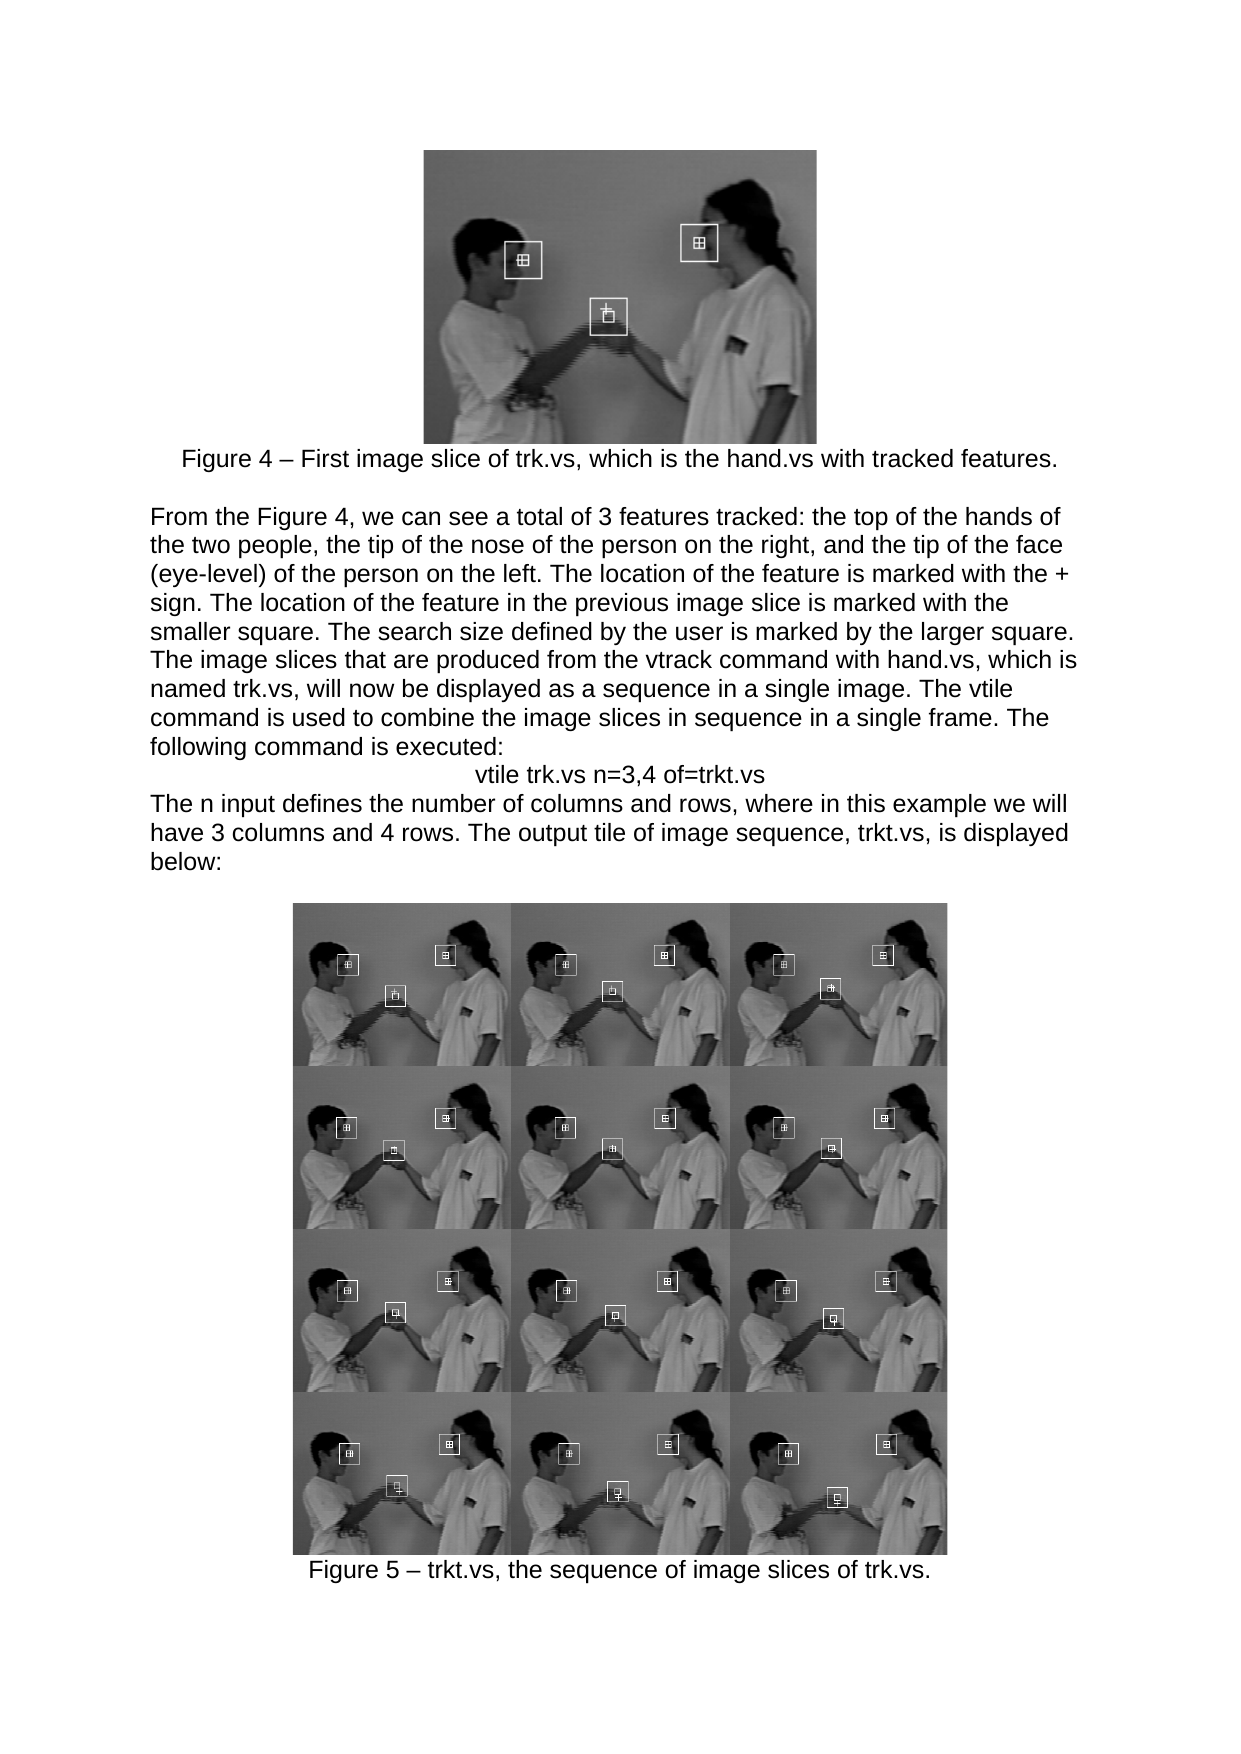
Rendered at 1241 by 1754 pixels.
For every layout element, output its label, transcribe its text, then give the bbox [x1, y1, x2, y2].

picture [423, 150, 817, 444]
text vtile trk.vs n=3,4 of=trkt.vs [150, 760, 1090, 789]
text Figure 5 – trkt.vs, the sequence of image slices of trk.vs. [150, 1555, 1090, 1583]
text From the Figure 4, we can see a total of 3 features tracked: the top of the hands of the two people, the tip of the nose of the person on the right, and the tip of the face (eye-level) of the person on the left. The location of the feature is marked with the + sign. The location of the feature in the previous image slice is marked with the smaller square. The search size defined by the user is marked by the larger square. The image slices that are produced from the vtrack command with hand.vs, which is named trk.vs, will now be displayed as a sequence in a single image. The vtile command is used to combine the image slices in sequence in a single frame. The following command is executed: [150, 501, 1090, 760]
text Figure 4 – First image slice of trk.vs, which is the hand.vs with tracked features. [150, 444, 1090, 473]
picture [292, 903, 948, 1555]
text The n input defines the number of columns and rows, where in this example we will have 3 columns and 4 rows. The output tile of image sequence, trkt.vs, is displayed below: [150, 789, 1090, 875]
